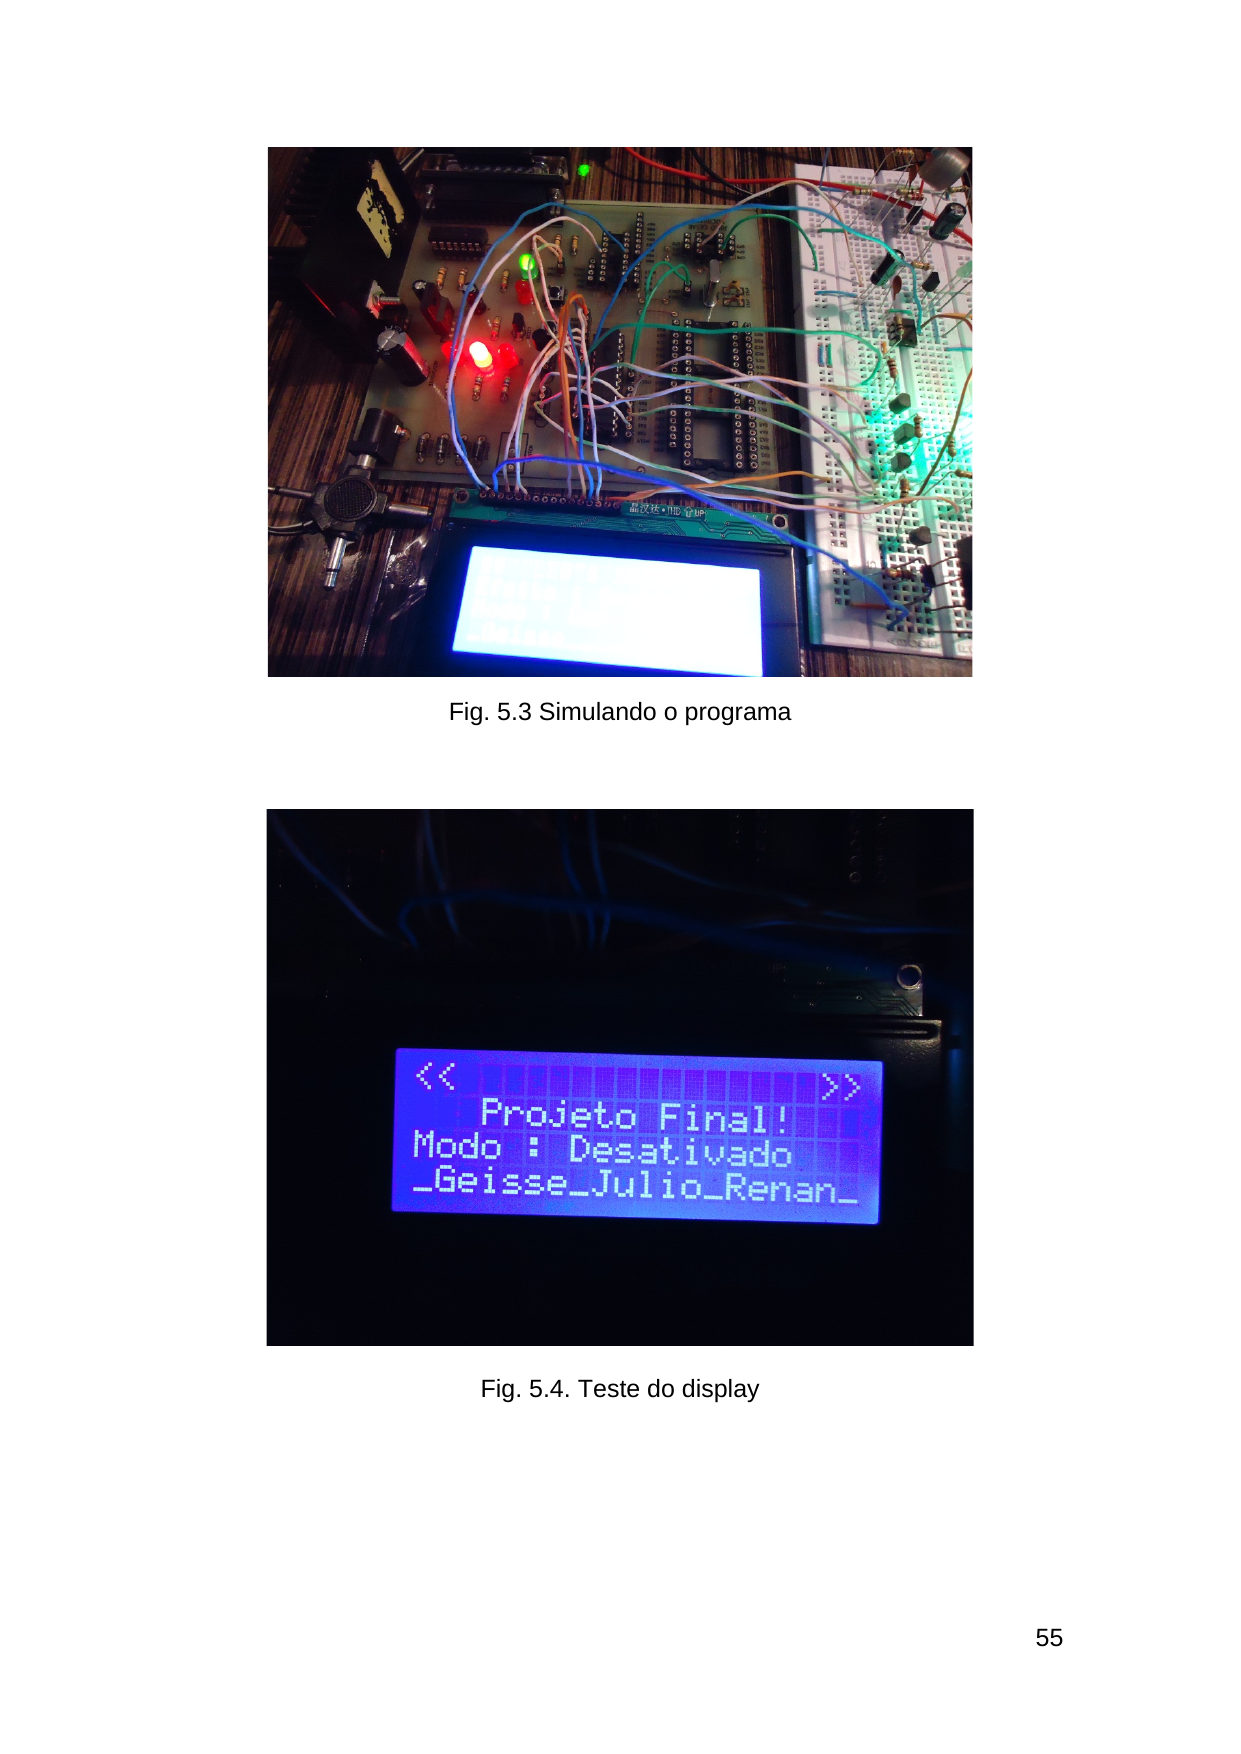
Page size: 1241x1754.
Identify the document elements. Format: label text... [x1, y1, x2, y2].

picture [266, 809, 974, 1346]
text Fig. 5.4. Teste do display [177, 1374, 1063, 1403]
subtitle Fig. 5.3 Simulando o programa [177, 697, 1063, 726]
picture [267, 147, 973, 677]
